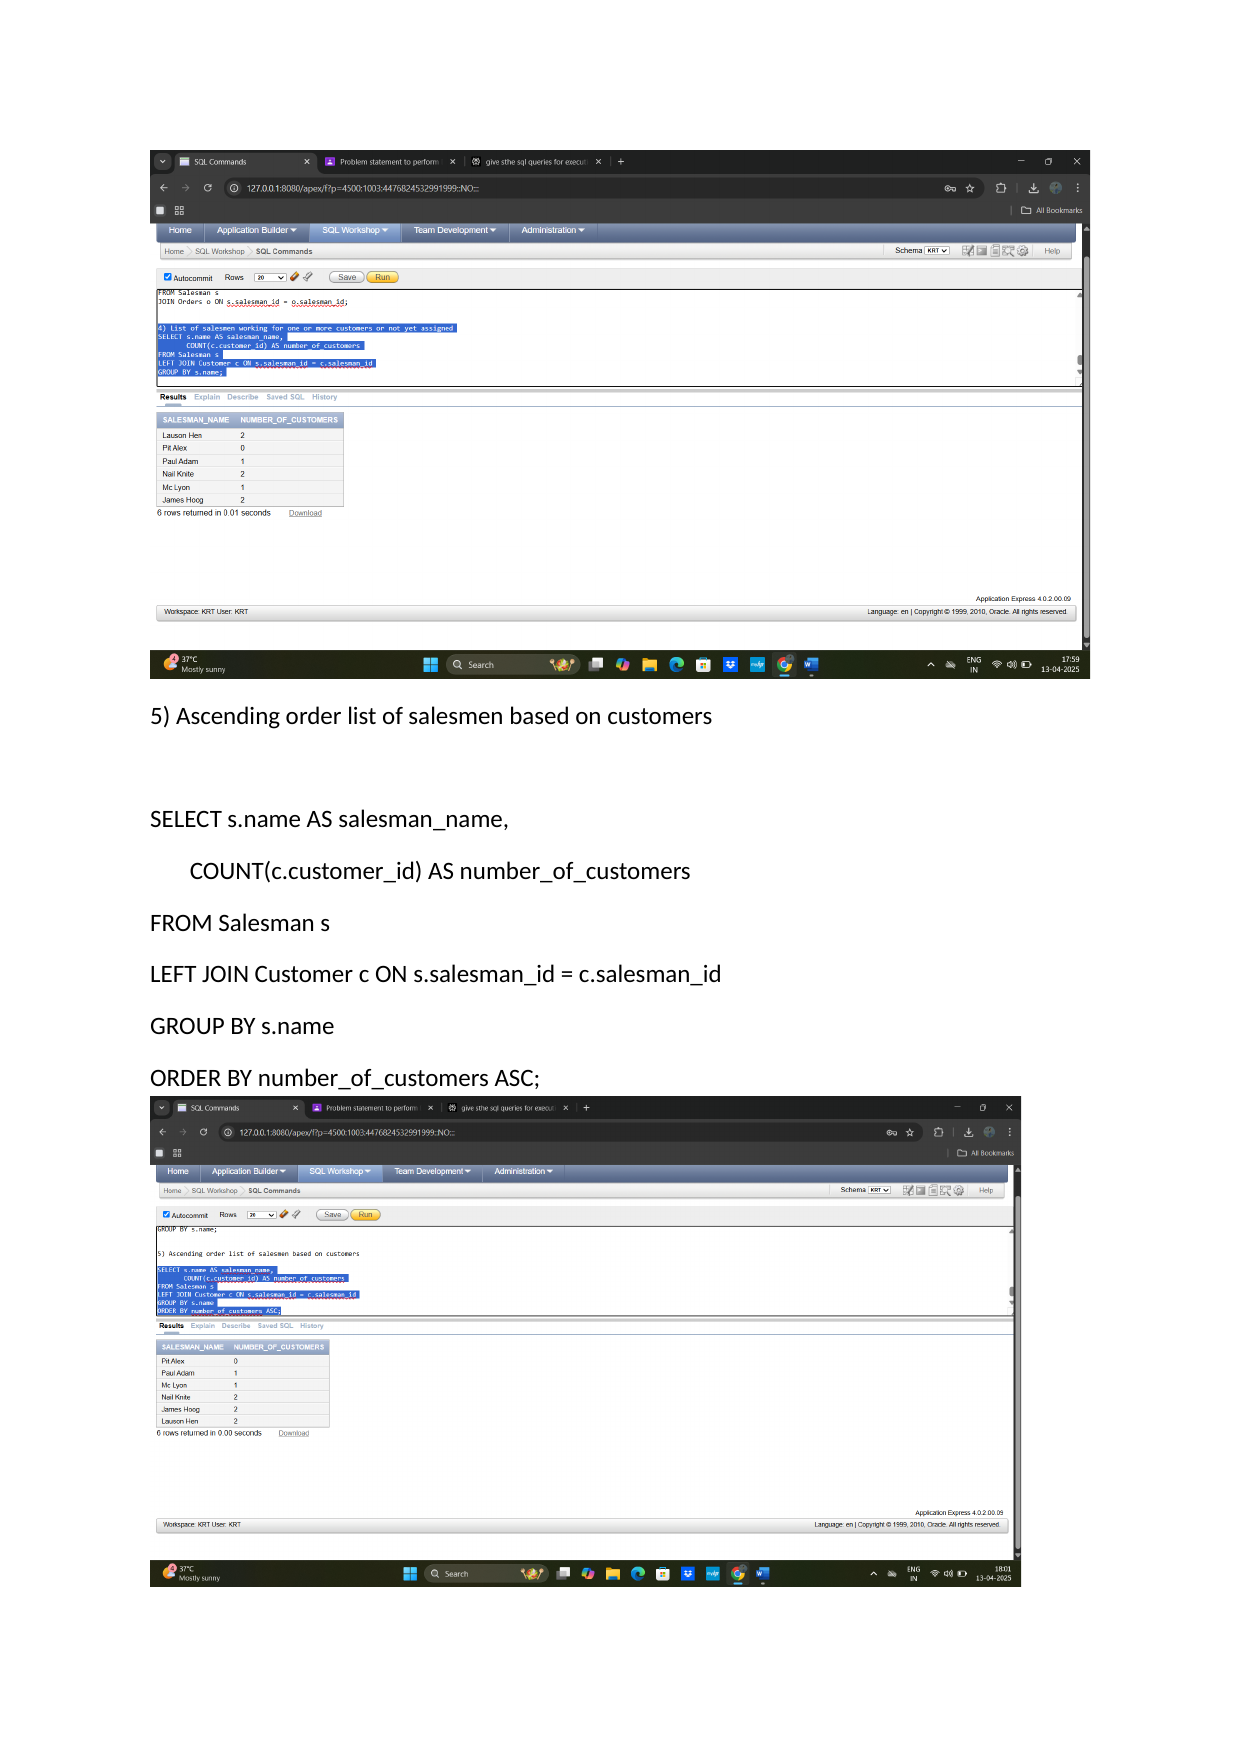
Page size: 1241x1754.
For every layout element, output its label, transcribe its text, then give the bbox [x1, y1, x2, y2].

text COUNT(c.customer_id) AS number_of_customers [150, 855, 1090, 886]
text LEFT JOIN Customer c ON s.salesman_id = c.salesman_id [150, 958, 1090, 989]
picture [150, 1096, 1022, 1587]
text GROUP BY s.name [150, 1010, 1090, 1041]
picture [150, 150, 1091, 679]
text FROM Salesman s [150, 907, 1090, 937]
text 5) Ascending order list of salesmen based on customers [150, 700, 1090, 731]
text SELECT s.name AS salesman_name, [150, 803, 1090, 834]
